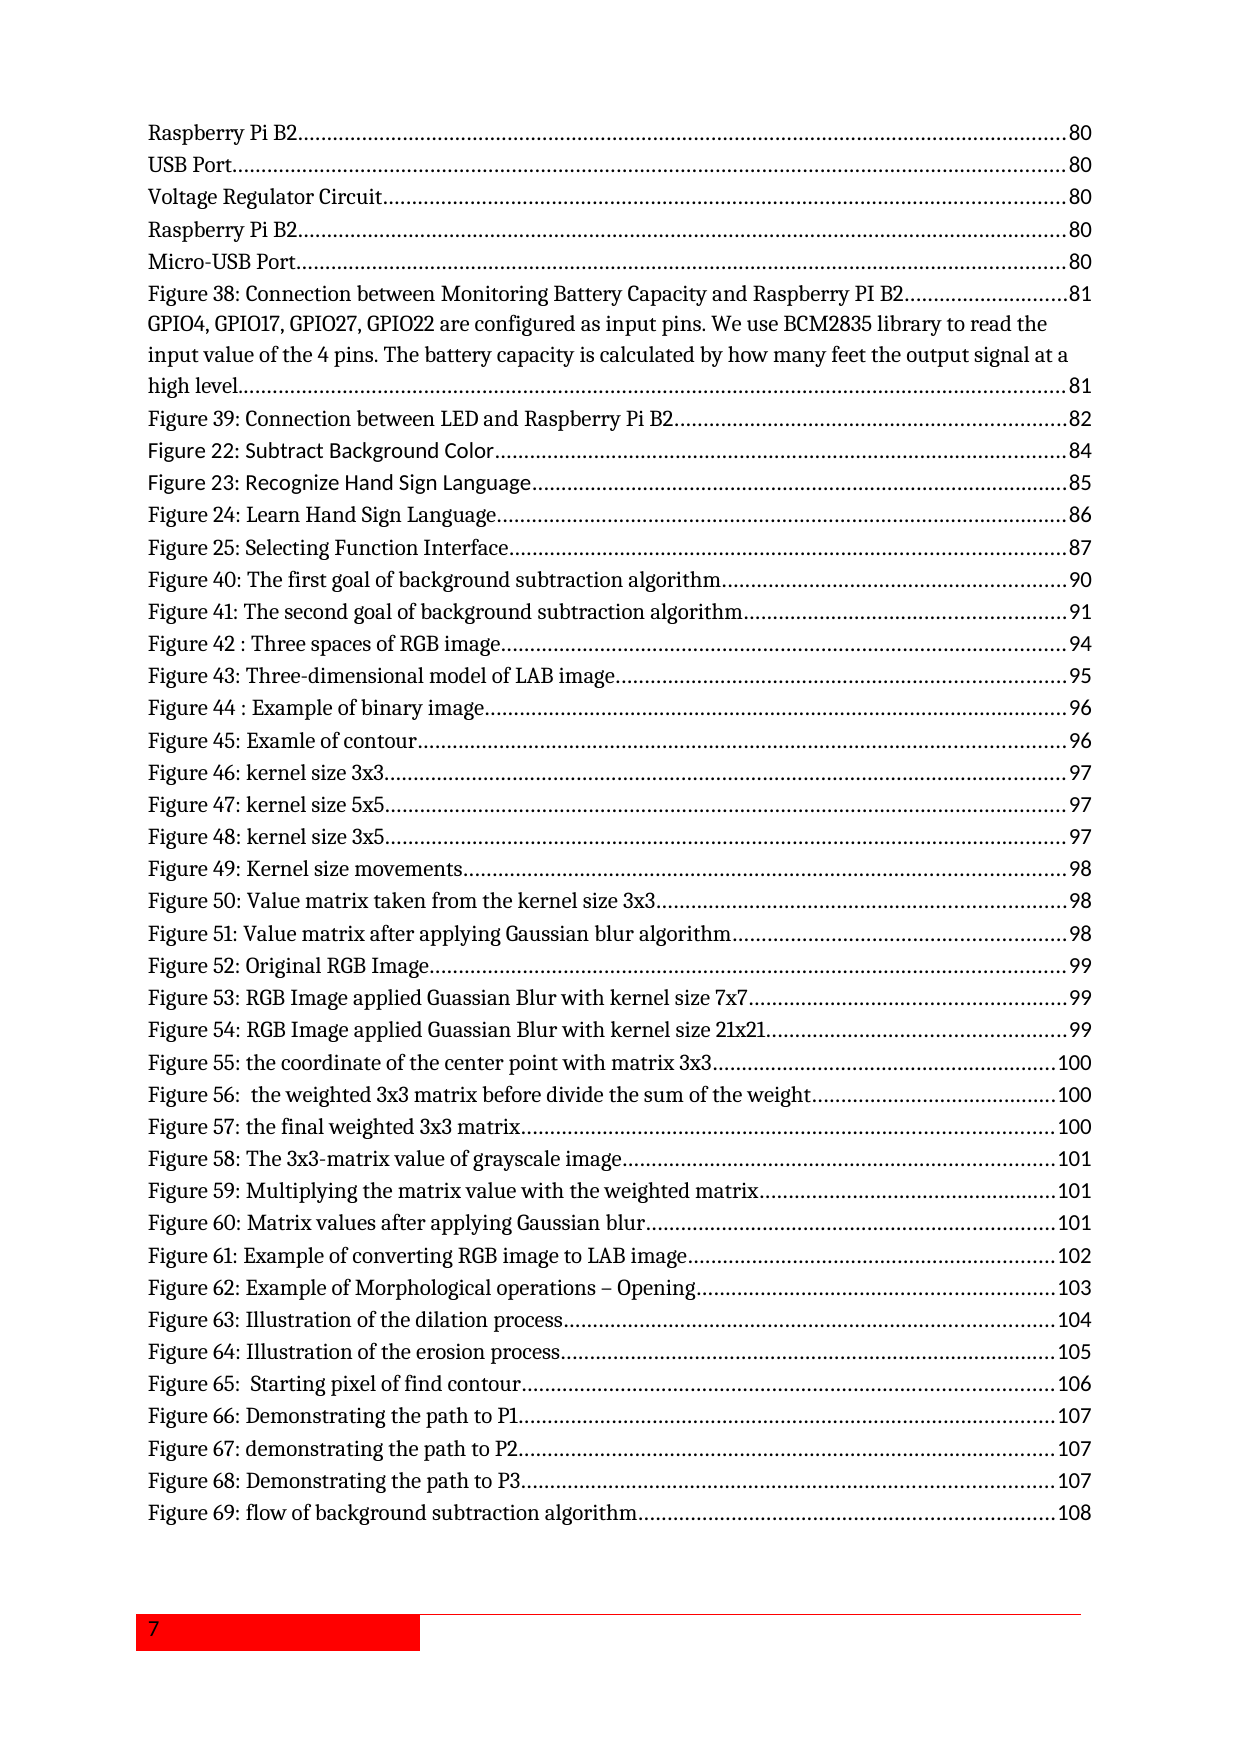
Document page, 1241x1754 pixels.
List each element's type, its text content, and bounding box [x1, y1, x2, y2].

text Figure 38: Connection between Monitoring Battery Capacity and Raspberry PI B2 81 [148, 279, 1092, 307]
text Figure 57: the final weighted 3x3 matrix 100 [148, 1112, 1092, 1140]
text Figure 62: Example of Morphological operations – Opening 103 [148, 1273, 1092, 1301]
text USB Port 80 [148, 150, 1092, 178]
text Figure 66: Demonstrating the path to P1 107 [148, 1402, 1092, 1430]
text Figure 58: The 3x3-matrix value of grayscale image 101 [148, 1144, 1092, 1172]
text Raspberry Pi B2 80 [148, 118, 1092, 146]
text Figure 54: RGB Image applied Guassian Blur with kernel size 21x21 99 [148, 1015, 1092, 1043]
text Figure 63: Illustration of the dilation process 104 [148, 1305, 1092, 1333]
text Figure 25: Selecting Function Interface 87 [148, 533, 1092, 561]
text Figure 39: Connection between LED and Raspberry Pi B2 82 [148, 404, 1092, 432]
text Figure 50: Value matrix taken from the kernel size 3x3 98 [148, 887, 1092, 915]
text Figure 56: the weighted 3x3 matrix before divide the sum of the weight 100 [148, 1080, 1092, 1108]
text Figure 68: Demonstrating the path to P3 107 [148, 1466, 1092, 1494]
text Figure 64: Illustration of the erosion process 105 [148, 1337, 1092, 1365]
text Figure 59: Multiplying the matrix value with the weighted matrix 101 [148, 1176, 1092, 1204]
text Figure 55: the coordinate of the center point with matrix 3x3 100 [148, 1048, 1092, 1076]
text Figure 23: Recognize Hand Sign Language 85 [148, 468, 1092, 496]
text Figure 46: kernel size 3x3 97 [148, 758, 1092, 786]
text Figure 65: Starting pixel of find contour 106 [148, 1369, 1092, 1397]
text Voltage Regulator Circuit 80 [148, 182, 1092, 211]
text Figure 48: kernel size 3x5 97 [148, 822, 1092, 850]
text Figure 41: The second goal of background subtraction algorithm 91 [148, 597, 1092, 625]
text Raspberry Pi B2 80 [148, 215, 1092, 243]
text Figure 24: Learn Hand Sign Language 86 [148, 500, 1092, 528]
text Figure 43: Three-dimensional model of LAB image 95 [148, 661, 1092, 689]
text GPIO4, GPIO17, GPIO27, GPIO22 are configured as input pins. We use BCM2835 library to read the input value of the 4 pins. The battery capacity is calculated by how many feet the output signal at a high level. 81 [148, 311, 1092, 400]
text Figure 42 : Three spaces of RGB image 94 [148, 629, 1092, 657]
text Figure 45: Examle of contour 96 [148, 726, 1092, 754]
text Micro-USB Port 80 [148, 247, 1092, 275]
text Figure 22: Subtract Background Color 84 [148, 436, 1092, 464]
text Figure 67: demonstrating the path to P2 107 [148, 1434, 1092, 1462]
text Figure 47: kernel size 5x5 97 [148, 790, 1092, 818]
text Figure 52: Original RGB Image 99 [148, 951, 1092, 979]
text Figure 51: Value matrix after applying Gaussian blur algorithm 98 [148, 919, 1092, 947]
text Figure 60: Matrix values after applying Gaussian blur 101 [148, 1208, 1092, 1237]
text Figure 44 : Example of binary image 96 [148, 693, 1092, 722]
text Figure 49: Kernel size movements 98 [148, 854, 1092, 882]
text Figure 69: flow of background subtraction algorithm 108 [148, 1498, 1092, 1526]
text Figure 61: Example of converting RGB image to LAB image 102 [148, 1241, 1092, 1269]
text Figure 40: The first goal of background subtraction algorithm 90 [148, 565, 1092, 593]
text Figure 53: RGB Image applied Guassian Blur with kernel size 7x7 99 [148, 983, 1092, 1011]
